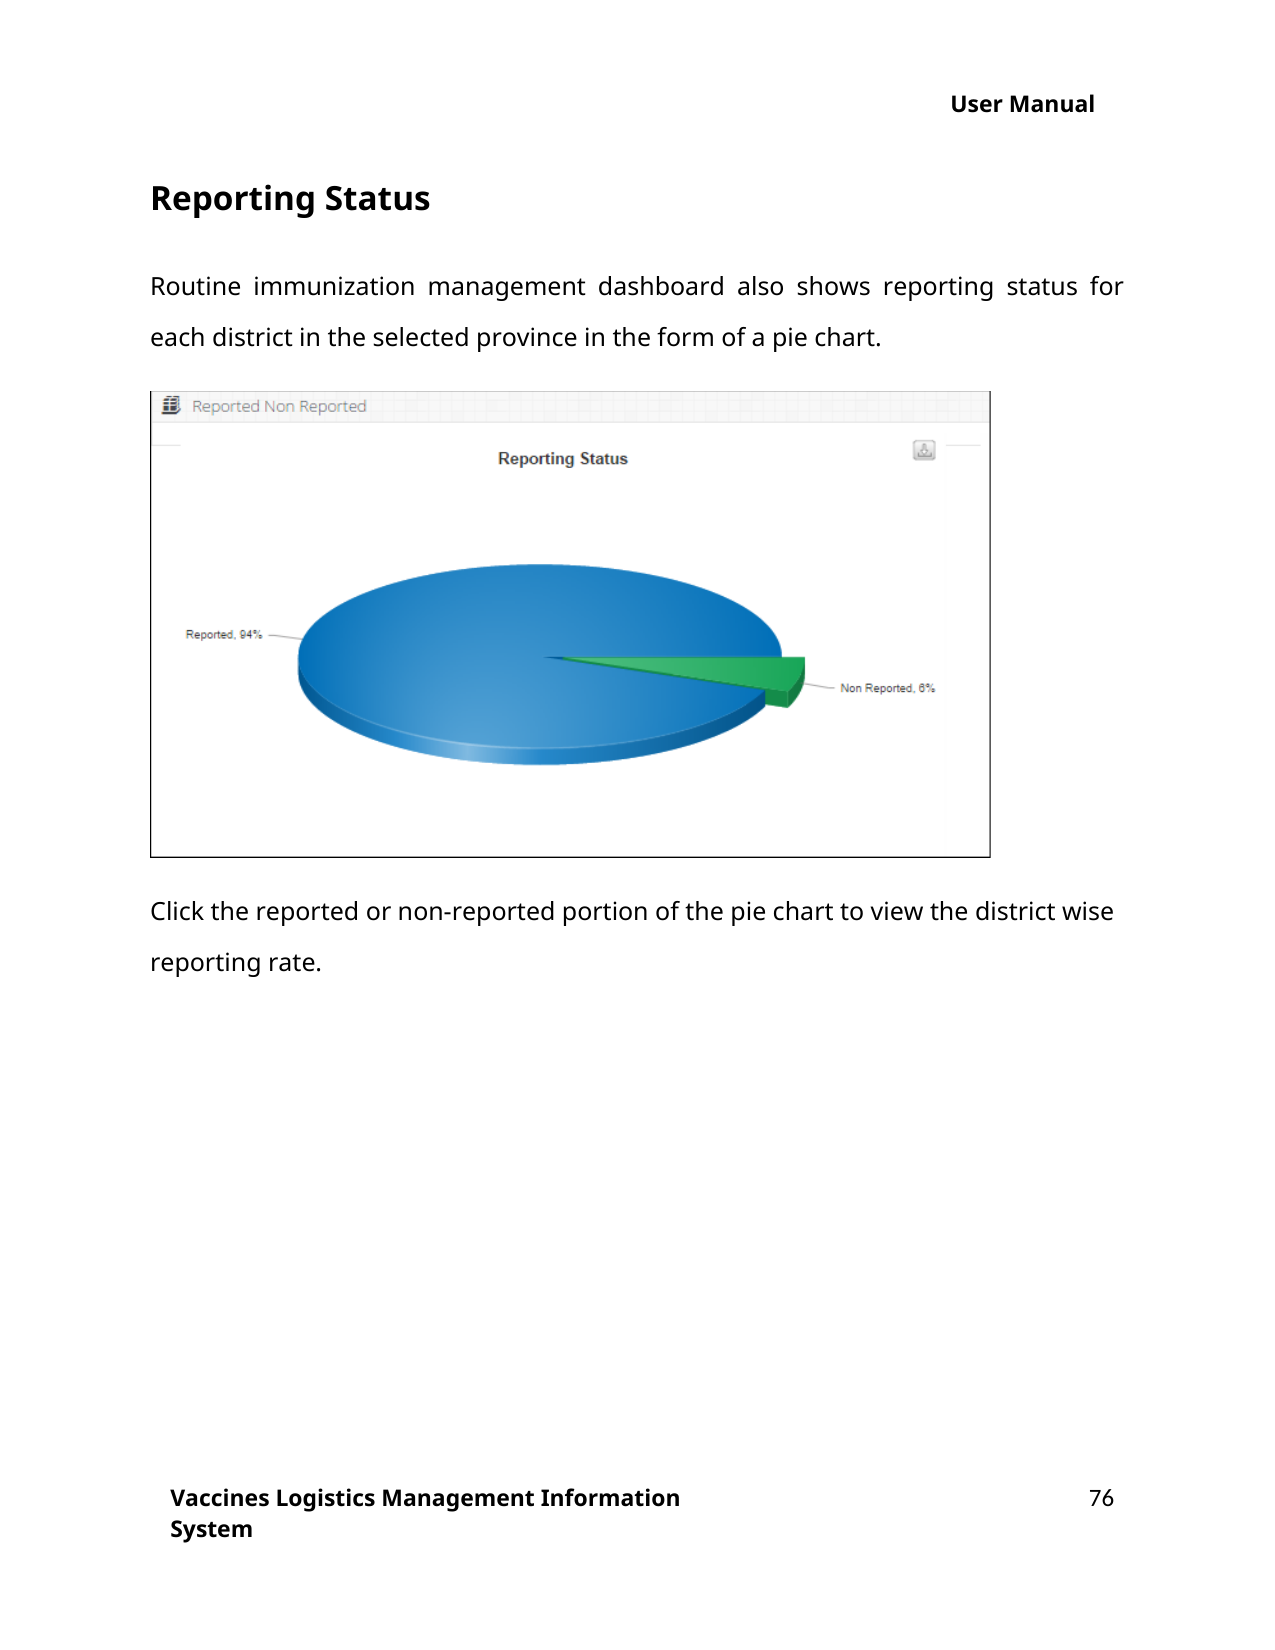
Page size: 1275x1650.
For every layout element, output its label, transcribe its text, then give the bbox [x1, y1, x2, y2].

text Reporting Status [150, 175, 1125, 220]
text Routine immunization management dashboard also shows reporting status for each district in the selected province in the form of a pie chart. [150, 268, 1125, 353]
text Click the reported or non-reported portion of the pie chart to view the district wise reporting rate. [150, 893, 1125, 979]
picture [150, 391, 991, 858]
